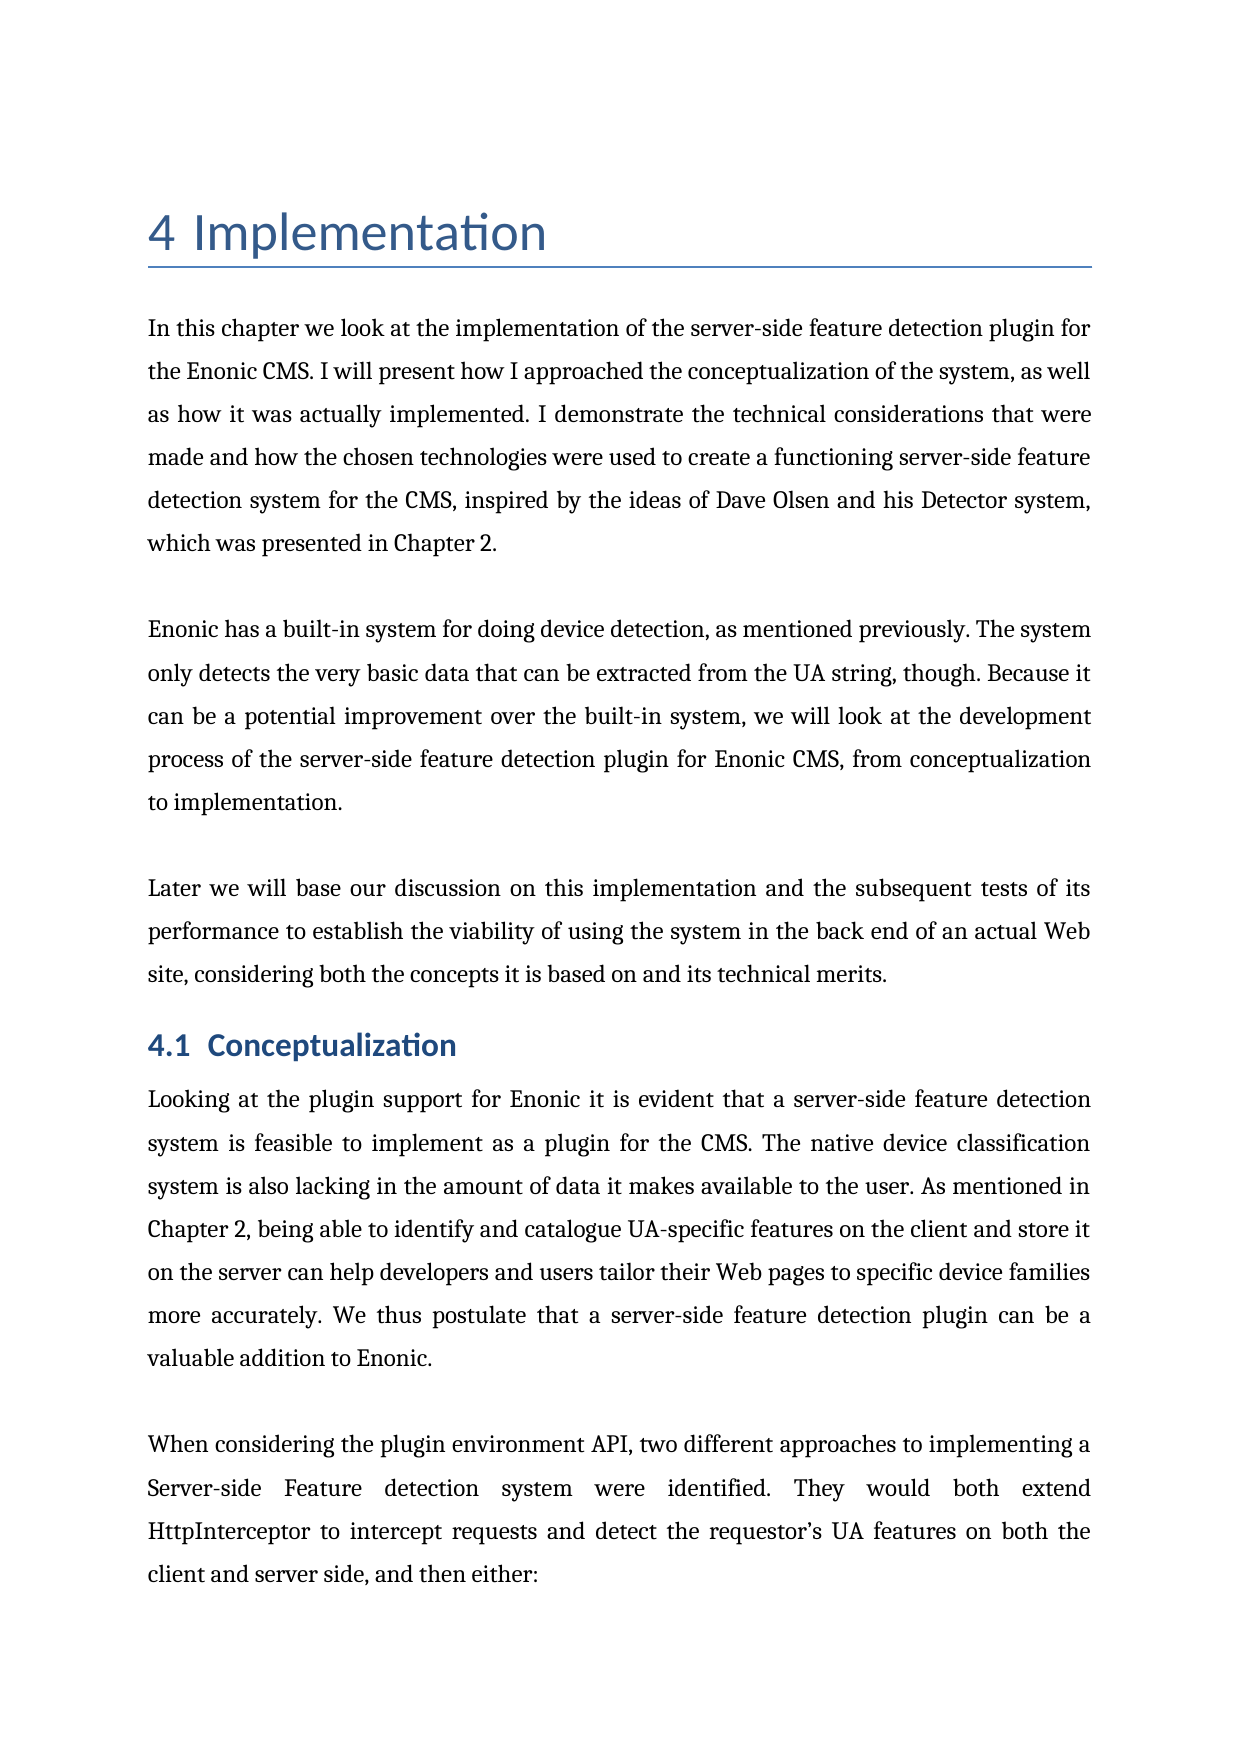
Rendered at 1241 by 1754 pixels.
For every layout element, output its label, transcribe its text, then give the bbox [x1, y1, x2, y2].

subtitle Implementation [148, 198, 1092, 266]
subtitle Conceptualization [148, 1024, 1092, 1065]
text When considering the plugin environment API, two different approaches to implementing a Server-side Feature detection system were identified. They would both extend HttpInterceptor to intercept requests and detect the requestor’s UA features on both the client and server side, and then either: [148, 1430, 1092, 1588]
text Looking at the plugin support for Enonic it is evident that a server-side feature detection system is feasible to implement as a plugin for the CMS. The native device classification system is also lacking in the amount of data it makes available to the user. As mentioned in Chapter 2, being able to identify and catalogue UA-specific features on the client and store it on the server can help developers and users tailor their Web pages to specific device families more accurately. We thus postulate that a server-side feature detection plugin can be a valuable addition to Enonic. [148, 1085, 1092, 1373]
text Later we will base our discussion on this implementation and the subsequent tests of its performance to establish the viability of using the system in the back end of an actual Web site, considering both the concepts it is based on and its technical merits. [148, 874, 1092, 989]
text In this chapter we look at the implementation of the server-side feature detection plugin for the Enonic CMS. I will present how I approached the conceptualization of the system, as well as how it was actually implemented. I demonstrate the technical considerations that were made and how the chosen technologies were used to create a functioning server-side feature detection system for the CMS, inspired by the ideas of Dave Olsen and his Detector system, which was presented in Chapter 2. [148, 313, 1092, 558]
text Enonic has a built-in system for doing device detection, as mentioned previously. The system only detects the very basic data that can be extracted from the UA string, though. Because it can be a potential improvement over the built-in system, we will look at the development process of the server-side feature detection plugin for Enonic CMS, from conceptualization to implementation. [148, 615, 1092, 817]
